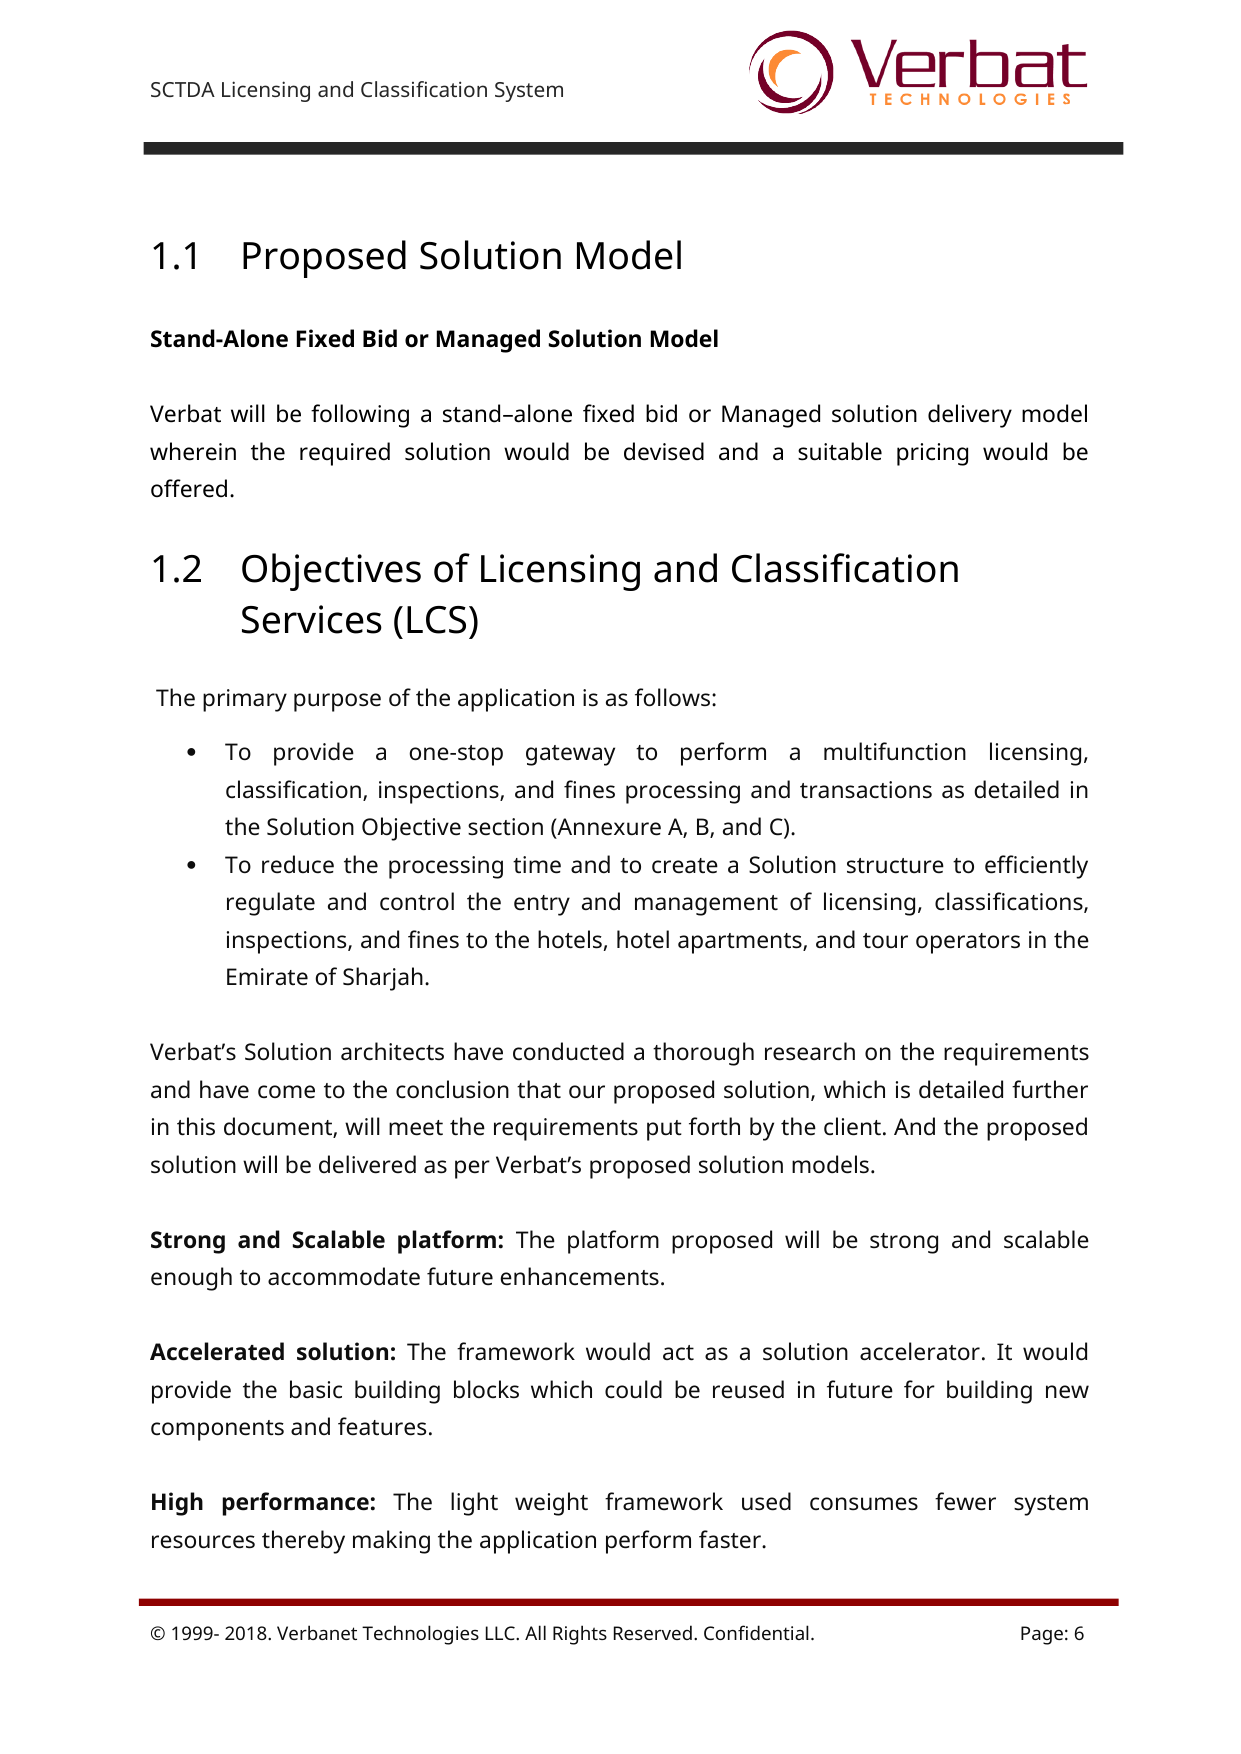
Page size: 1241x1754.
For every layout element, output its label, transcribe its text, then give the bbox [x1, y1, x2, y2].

text Stand-Alone Fixed Bid or Managed Solution Model [150, 318, 1090, 355]
text Verbat will be following a stand–alone fixed bid or Managed solution delivery model wherein the required solution would be devised and a suitable pricing would be offered. [150, 393, 1090, 505]
subtitle Proposed Solution Model [150, 229, 1090, 280]
subtitle Objectives of Licensing and Classification Services (LCS) [150, 543, 1090, 645]
picture [745, 26, 1089, 114]
list To provide a one-stop gateway to perform a multifunction licensing, classification, inspections, and fines processing and transactions as detailed in the Solution Objective section (Annexure A, B, and C). [187, 731, 1090, 843]
list To reduce the processing time and to create a Solution structure to efficiently regulate and control the entry and management of licensing, classifications, inspections, and fines to the hotels, hotel apartments, and tour operators in the Emirate of Sharjah. [187, 843, 1090, 993]
text Verbat’s Solution architects have conducted a thorough research on the requirements and have come to the conclusion that our proposed solution, which is detailed further in this document, will meet the requirements put forth by the client. And the proposed solution will be delivered as per Verbat’s proposed solution models. [150, 1031, 1090, 1181]
text Strong and Scalable platform: The platform proposed will be strong and scalable enough to accommodate future enhancements. [150, 1218, 1090, 1293]
text The primary purpose of the application is as follows: [150, 682, 1090, 713]
text Accelerated solution: The framework would act as a solution accelerator. It would provide the basic building blocks which could be reused in future for building new components and features. [150, 1331, 1090, 1443]
text High performance: The light weight framework used consumes fewer system resources thereby making the application perform faster. [150, 1481, 1090, 1556]
